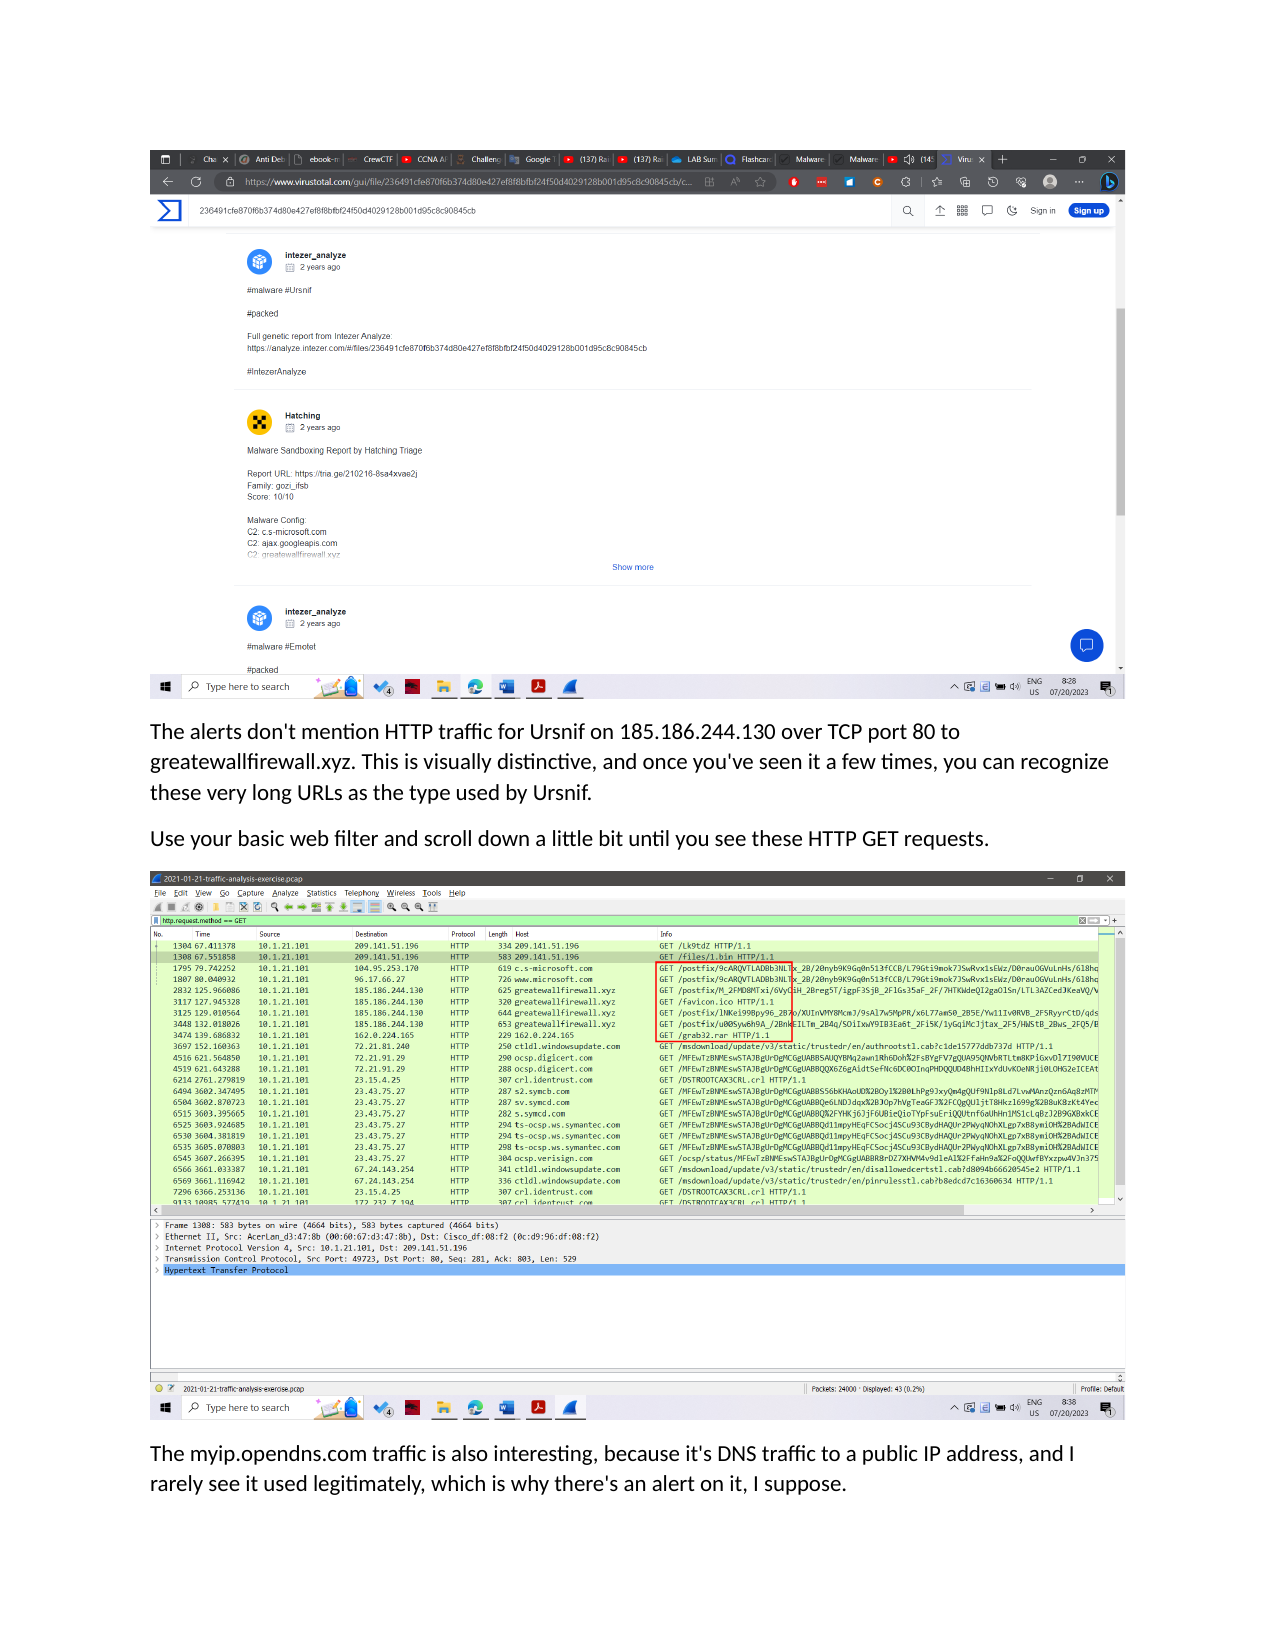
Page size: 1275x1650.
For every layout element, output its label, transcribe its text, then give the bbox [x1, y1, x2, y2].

text The alerts don't mention HTTP traffic for Ursnif on 185.186.244.130 over TCP port 80 to greatewallfirewall.xyz. This is visually distinctive, and once you've seen it a few times, you can recognize these very long URLs as the type used by Ursnif. [150, 717, 1125, 806]
text The myip.opendns.com traffic is also interesting, because it's DNS traffic to a public IP address, and I rarely see it used legitimately, which is why there's an alert on it, I suppose. [150, 1439, 1125, 1497]
picture [150, 871, 1125, 1420]
picture [150, 150, 1125, 699]
text Use your basic web filter and scroll down a little bit until you see these HTTP GET requests. [150, 824, 1125, 853]
